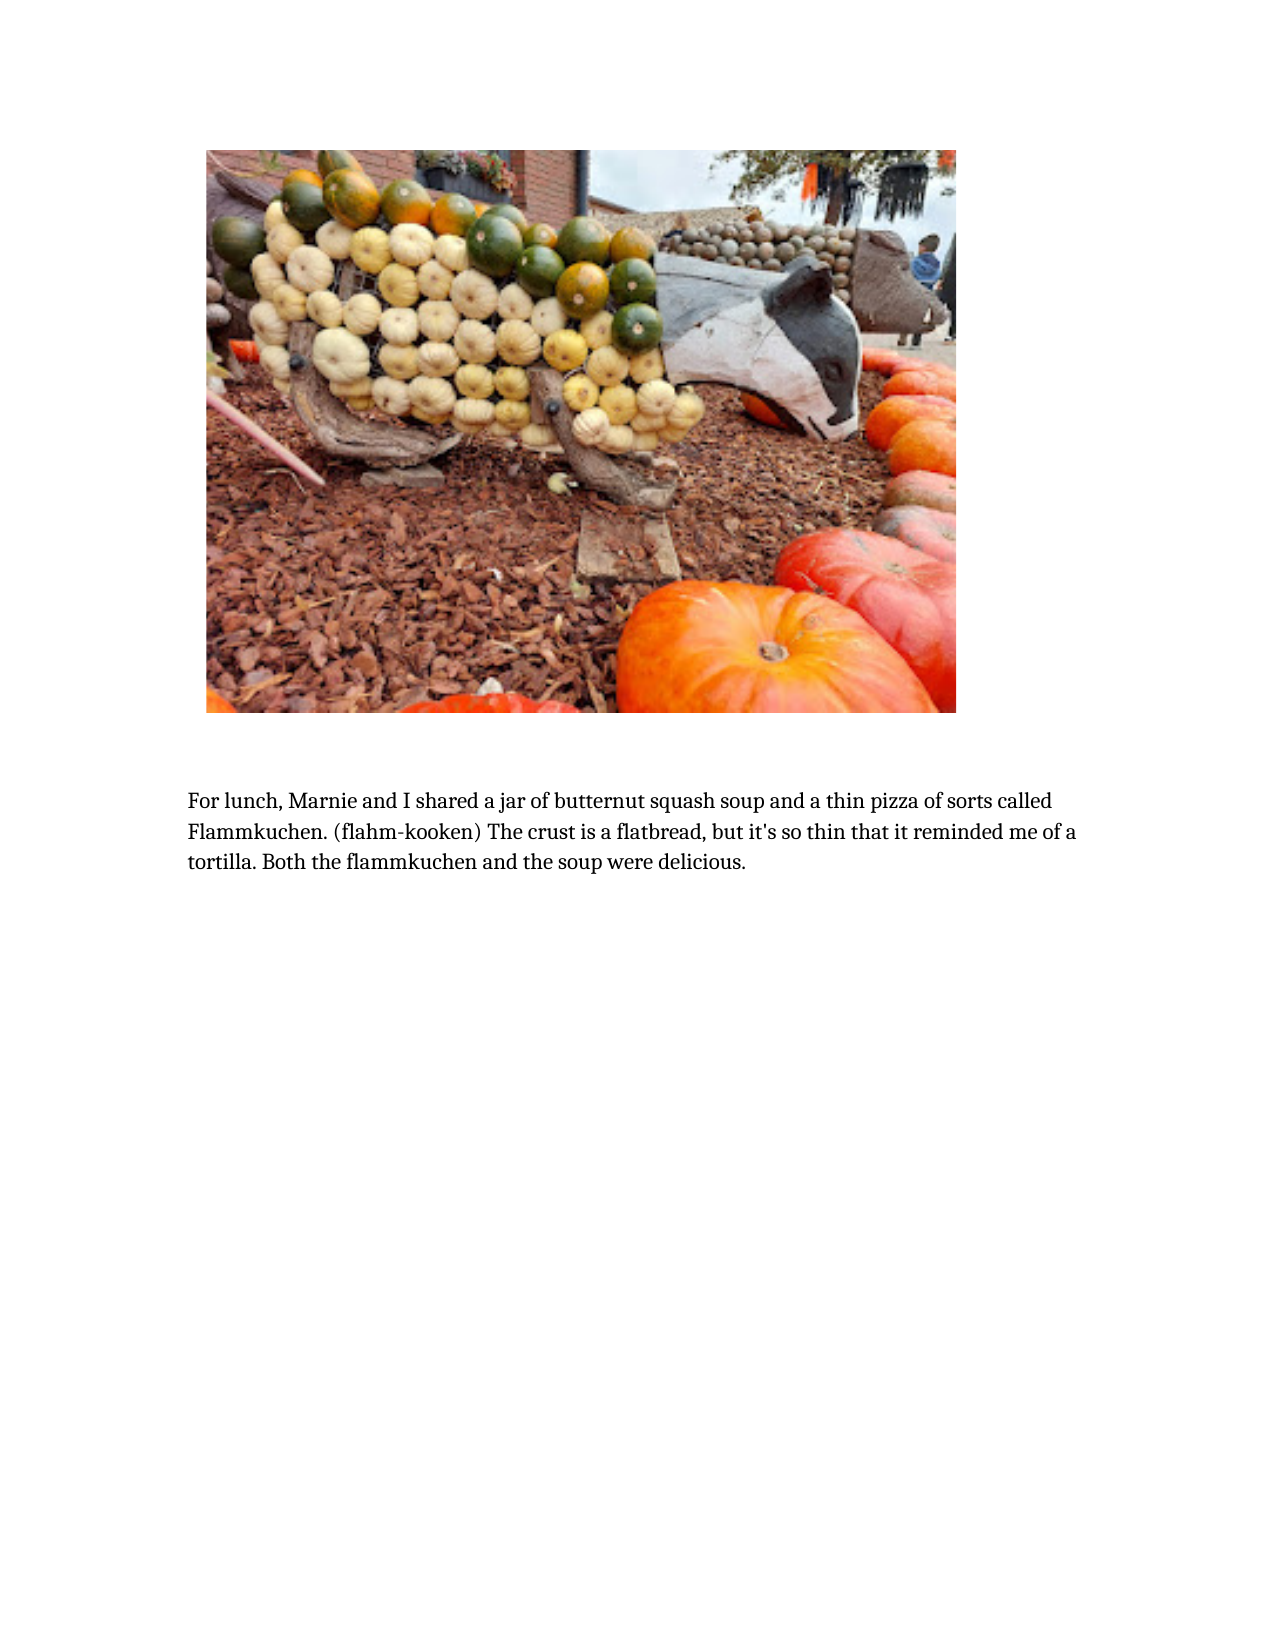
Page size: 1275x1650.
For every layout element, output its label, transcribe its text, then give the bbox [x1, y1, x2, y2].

picture [206, 150, 957, 713]
text For lunch, Marnie and I shared a jar of butternut squash soup and a thin pizza of sorts called Flammkuchen. (flahm-kooken) The crust is a flatbread, but it's so thin that it reminded me of a tortilla. Both the flammkuchen and the soup were delicious. [187, 788, 1087, 875]
